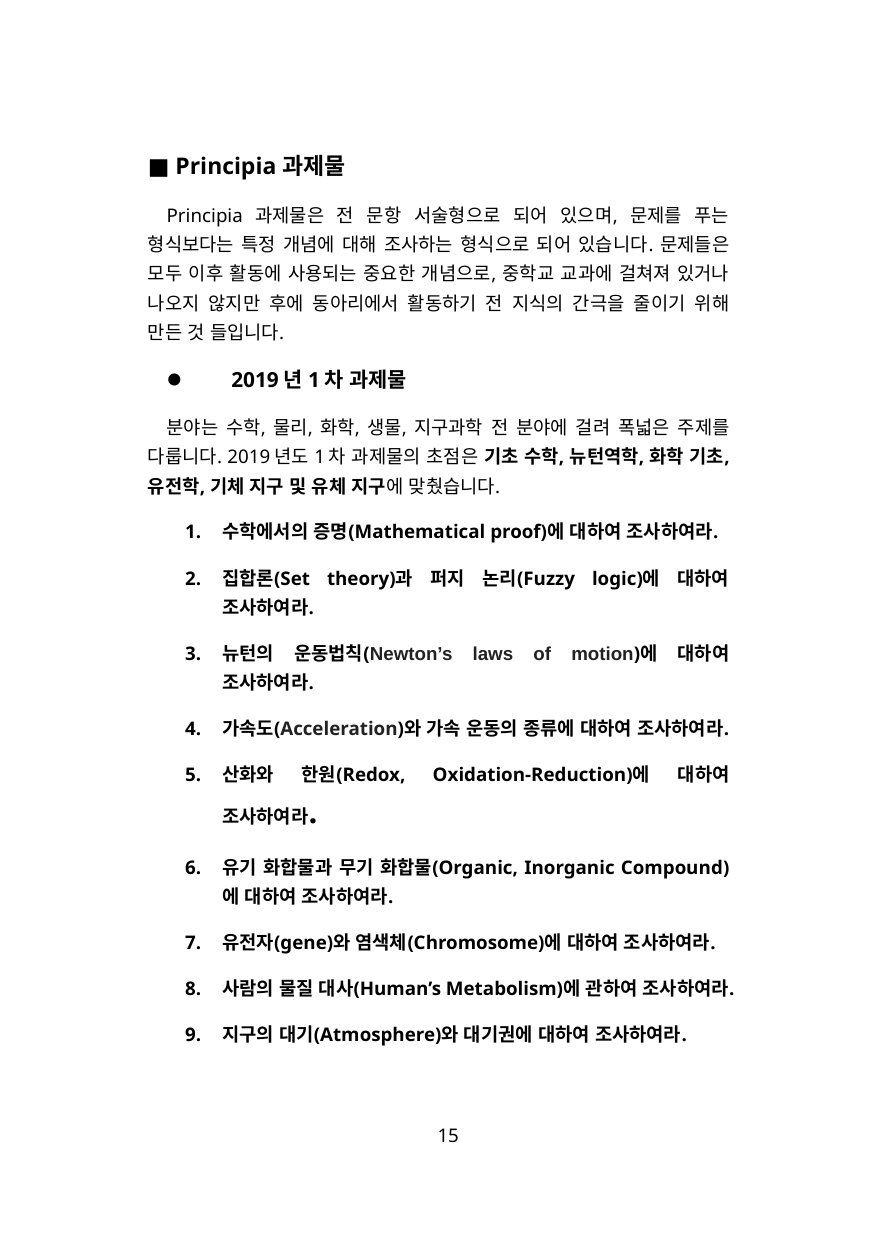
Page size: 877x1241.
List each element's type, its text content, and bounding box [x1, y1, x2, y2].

list 지구의 대기(Atmosphere)와 대기권에 대하여 조사하여라. [185, 1020, 729, 1047]
list 유전자(gene)와 염색체(Chromosome)에 대하여 조사하여라. [185, 928, 729, 955]
list 유기 화합물과 무기 화합물(Organic, Inorganic Compound)에 대하여 조사하여라. [185, 853, 729, 909]
list 사람의 물질 대사(Human’s Metabolism)에 관하여 조사하여라. [185, 974, 729, 1001]
list 뉴턴의 운동법칙(Newton’s laws of motion)에 대하여 조사하여라. [185, 638, 729, 695]
text 분야는 수학, 물리, 화학, 생물, 지구과학 전 분야에 걸려 폭넓은 주제를 다룹니다. 2019년도 1차 과제물의 초점은 기초 수학, 뉴턴역학, 화학 기초, 유전학, 기체 지구 및 유체 지구에 맞췄습니다. [148, 413, 729, 498]
text Principia 과제물은 전 문항 서술형으로 되어 있으며, 문제를 푸는 형식보다는 특정 개념에 대해 조사하는 형식으로 되어 있습니다. 문제들은 모두 이후 활동에 사용되는 중요한 개념으로, 중학교 교과에 걸쳐져 있거나 나오지 않지만 후에 동아리에서 활동하기 전 지식의 간극을 줄이기 위해 만든 것 들입니다. [148, 200, 729, 344]
subtitle 2019년 1차 과제물 [166, 363, 711, 394]
subtitle ■ Principia 과제물 [148, 148, 711, 181]
list 가속도(Acceleration)와 가속 운동의 종류에 대하여 조사하여라. [185, 713, 729, 741]
list 집합론(Set theory)과 퍼지 논리(Fuzzy logic)에 대하여 조사하여라. [185, 563, 729, 619]
list 산화와 한원(Redox, Oxidation-Reduction)에 대하여 조사하여라. [185, 759, 729, 833]
list 수학에서의 증명(Mathematical proof)에 대하여 조사하여라. [185, 517, 729, 544]
